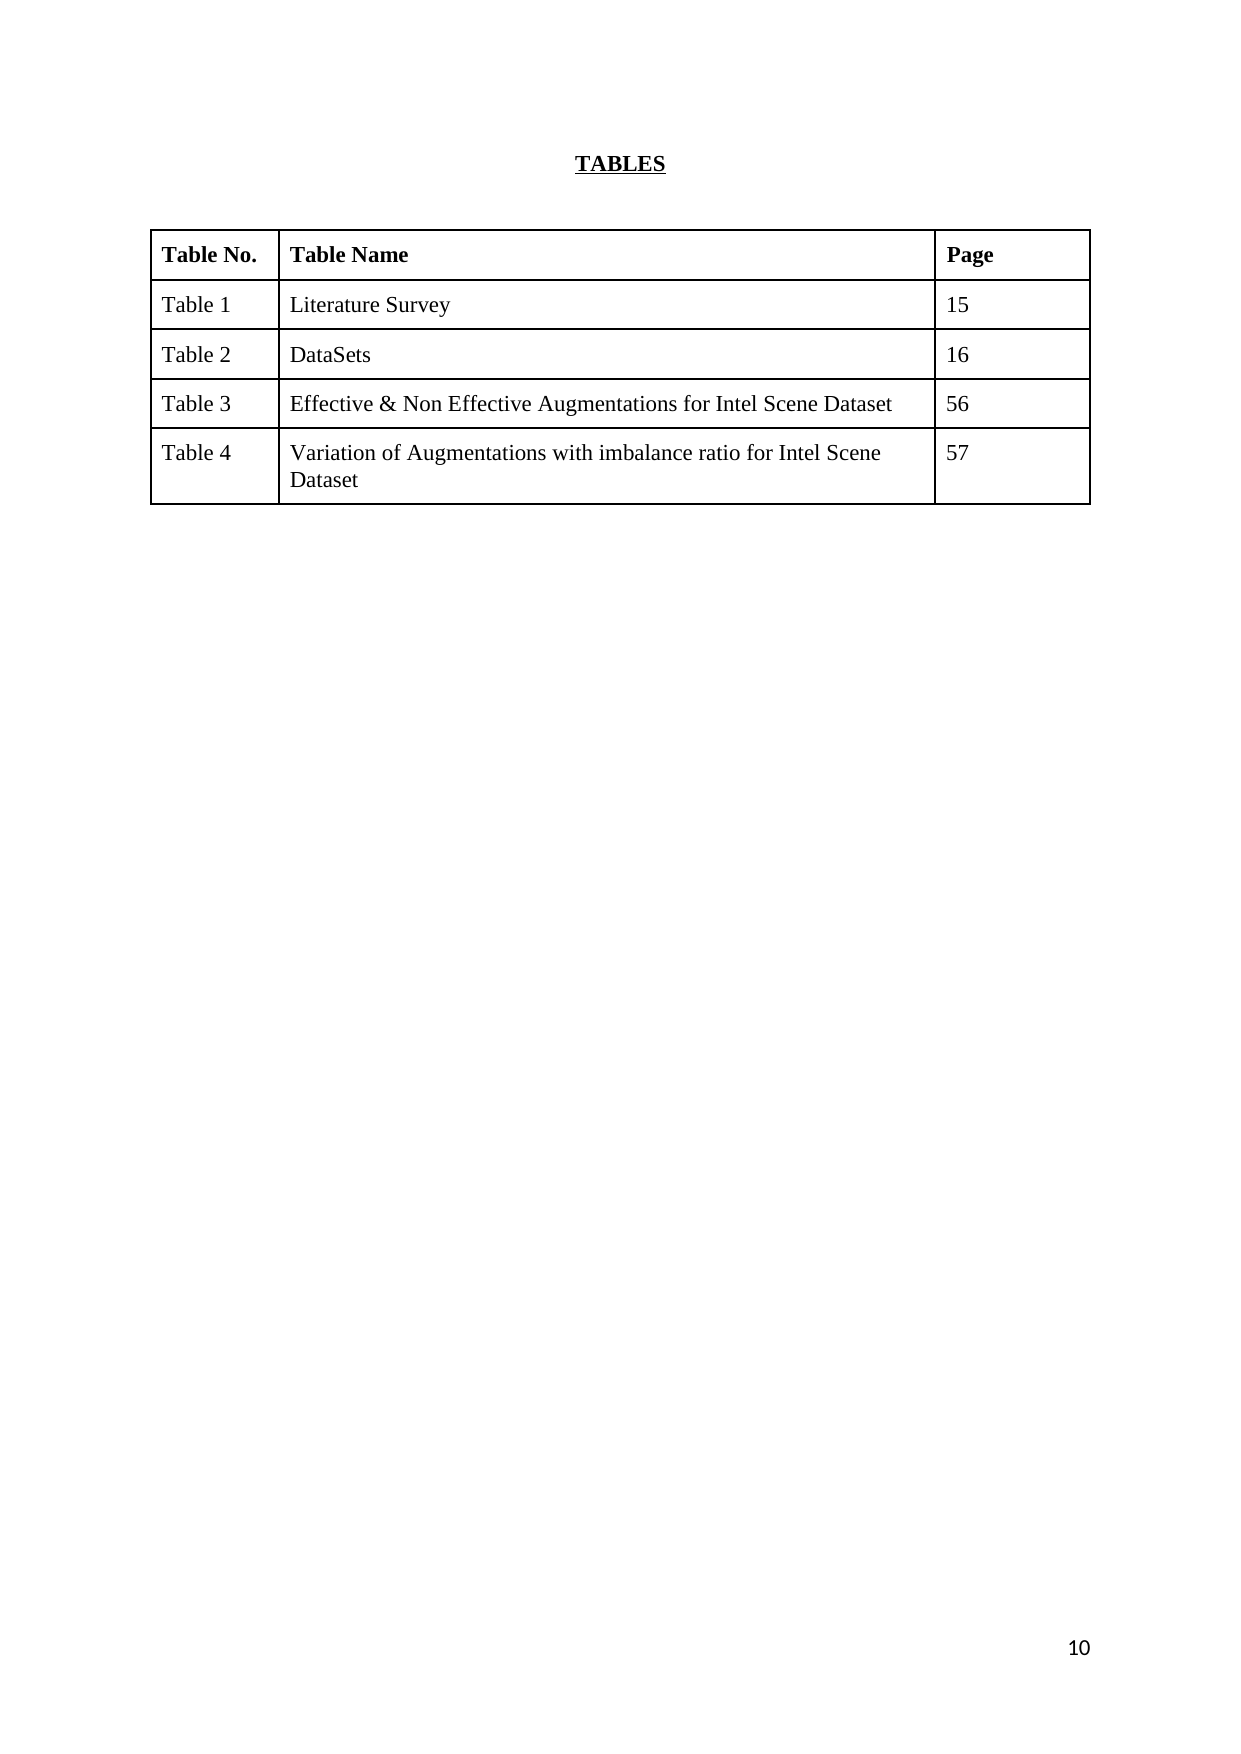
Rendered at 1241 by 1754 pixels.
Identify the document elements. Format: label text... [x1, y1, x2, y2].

table_cell 56 [936, 380, 1089, 427]
table_cell 15 [936, 281, 1089, 328]
table_cell Effective & Non Effective Augmentations for Intel Scene Dataset [280, 380, 934, 427]
table_header Table Name [280, 231, 934, 279]
table_header Page [936, 231, 1089, 279]
table_cell Variation of Augmentations with imbalance ratio for Intel Scene Dataset [280, 429, 934, 502]
table_cell DataSets [280, 330, 934, 378]
text TABLES [150, 150, 1090, 176]
table_header Table No. [152, 231, 278, 279]
table_cell Table 1 [152, 281, 278, 328]
table_cell 16 [936, 330, 1089, 378]
table_cell Table 2 [152, 330, 278, 378]
table_cell Table 3 [152, 380, 278, 427]
table_cell Table 4 [152, 429, 278, 502]
table_cell 57 [936, 429, 1089, 502]
table_cell Literature Survey [280, 281, 934, 328]
